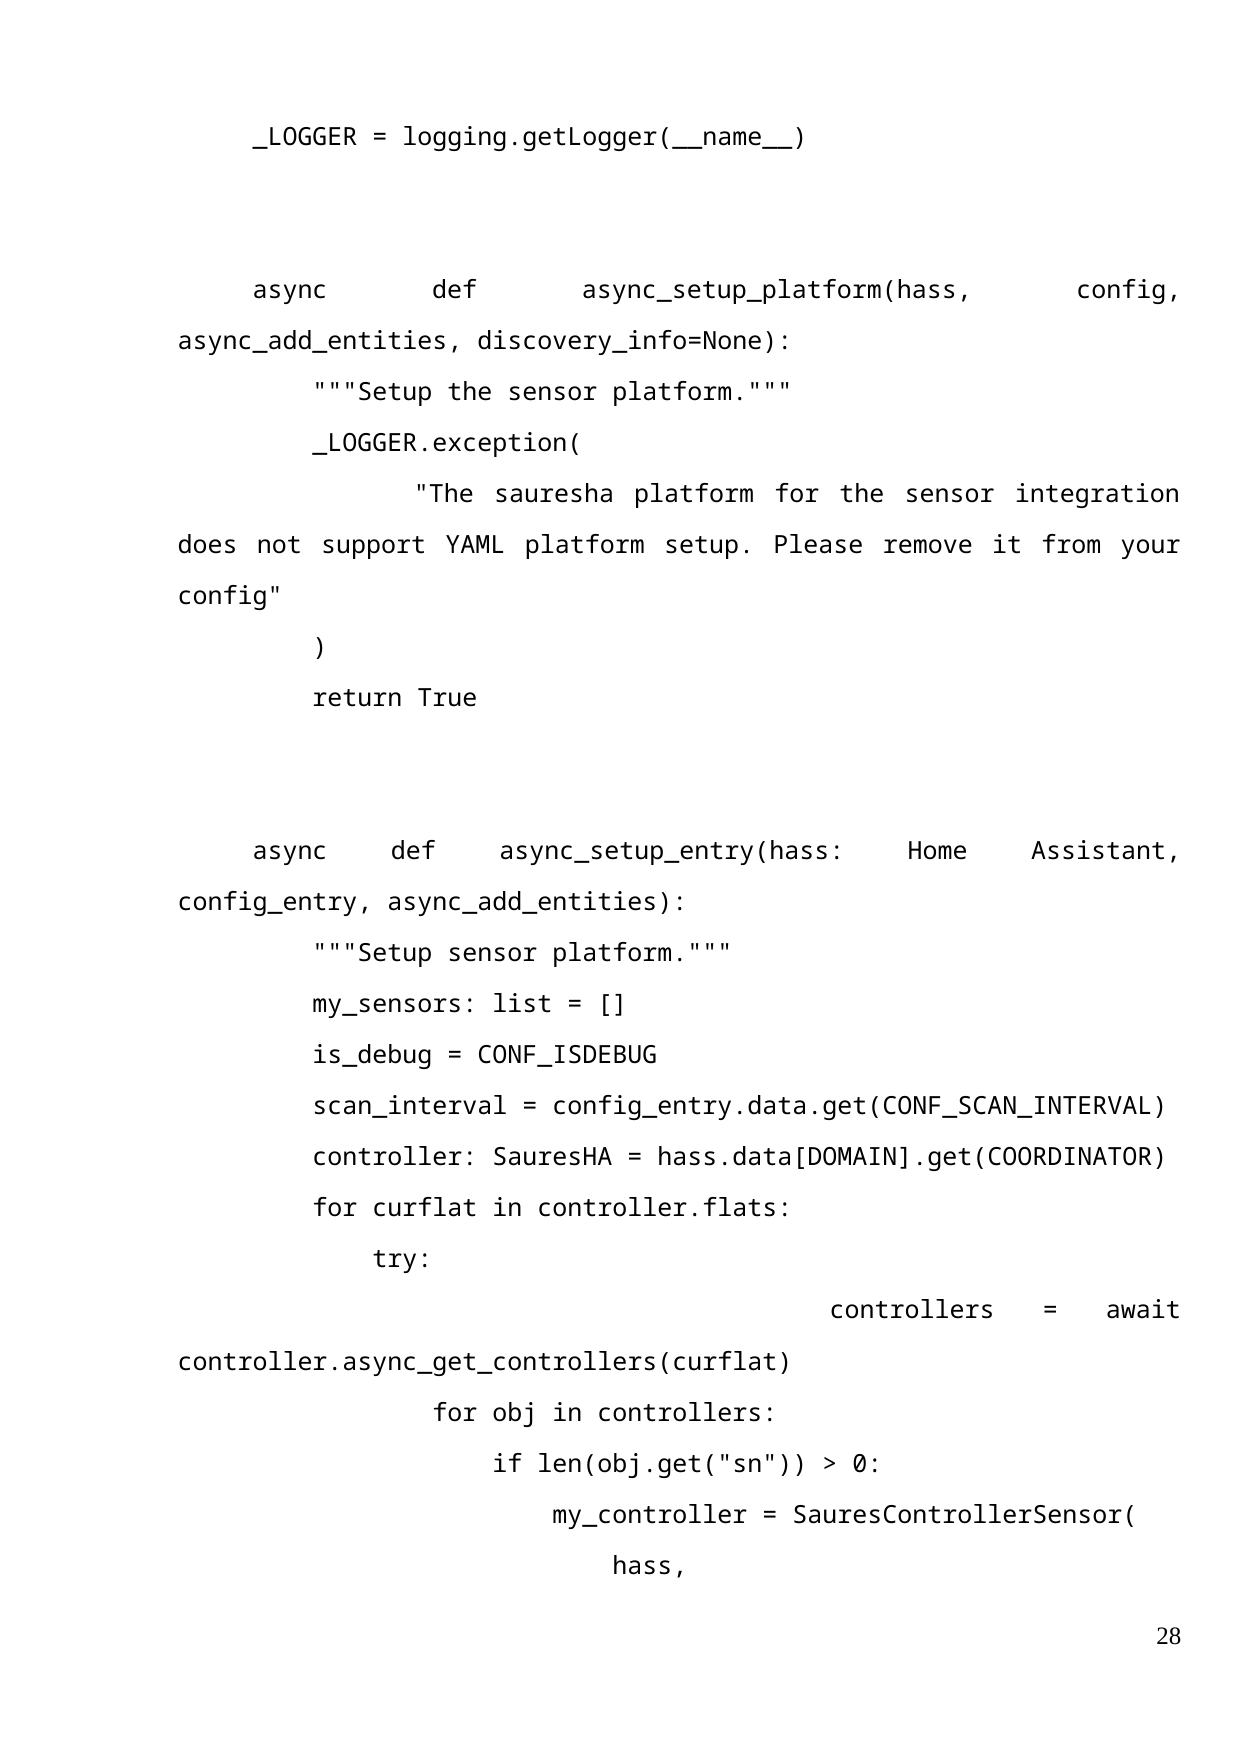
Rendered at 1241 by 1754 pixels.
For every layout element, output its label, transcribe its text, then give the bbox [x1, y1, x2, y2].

text async def async_setup_platform(hass, config, async_add_entities, discovery_info=None): [177, 271, 1181, 356]
text if len(obj.get("sn")) > 0: [177, 1445, 1181, 1479]
text async def async_setup_entry(hass: Home Assistant, config_entry, async_add_entities): [177, 833, 1181, 918]
text is_debug = CONF_ISDEBUG [177, 1037, 1181, 1071]
text scan_interval = config_entry.data.get(CONF_SCAN_INTERVAL) [177, 1088, 1181, 1122]
text ) [177, 628, 1181, 663]
text my_controller = SauresControllerSensor( [177, 1496, 1181, 1530]
text for curflat in controller.flats: [177, 1190, 1181, 1224]
text "The sauresha platform for the sensor integration does not support YAML platform setup. Please remove it from your config" [177, 475, 1181, 612]
text _LOGGER = logging.getLogger(__name__) [177, 118, 1181, 152]
text for obj in controllers: [177, 1394, 1181, 1428]
text return True [177, 679, 1181, 714]
text """Setup the sensor platform.""" [177, 373, 1181, 407]
text hass, [177, 1547, 1181, 1581]
text controller: SauresHA = hass.data[DOMAIN].get(COORDINATOR) [177, 1139, 1181, 1173]
text controllers = await controller.async_get_controllers(curflat) [177, 1292, 1181, 1377]
text _LOGGER.exception( [177, 424, 1181, 458]
text my_sensors: list = [] [177, 986, 1181, 1020]
text """Setup sensor platform.""" [177, 935, 1181, 969]
text try: [177, 1241, 1181, 1275]
